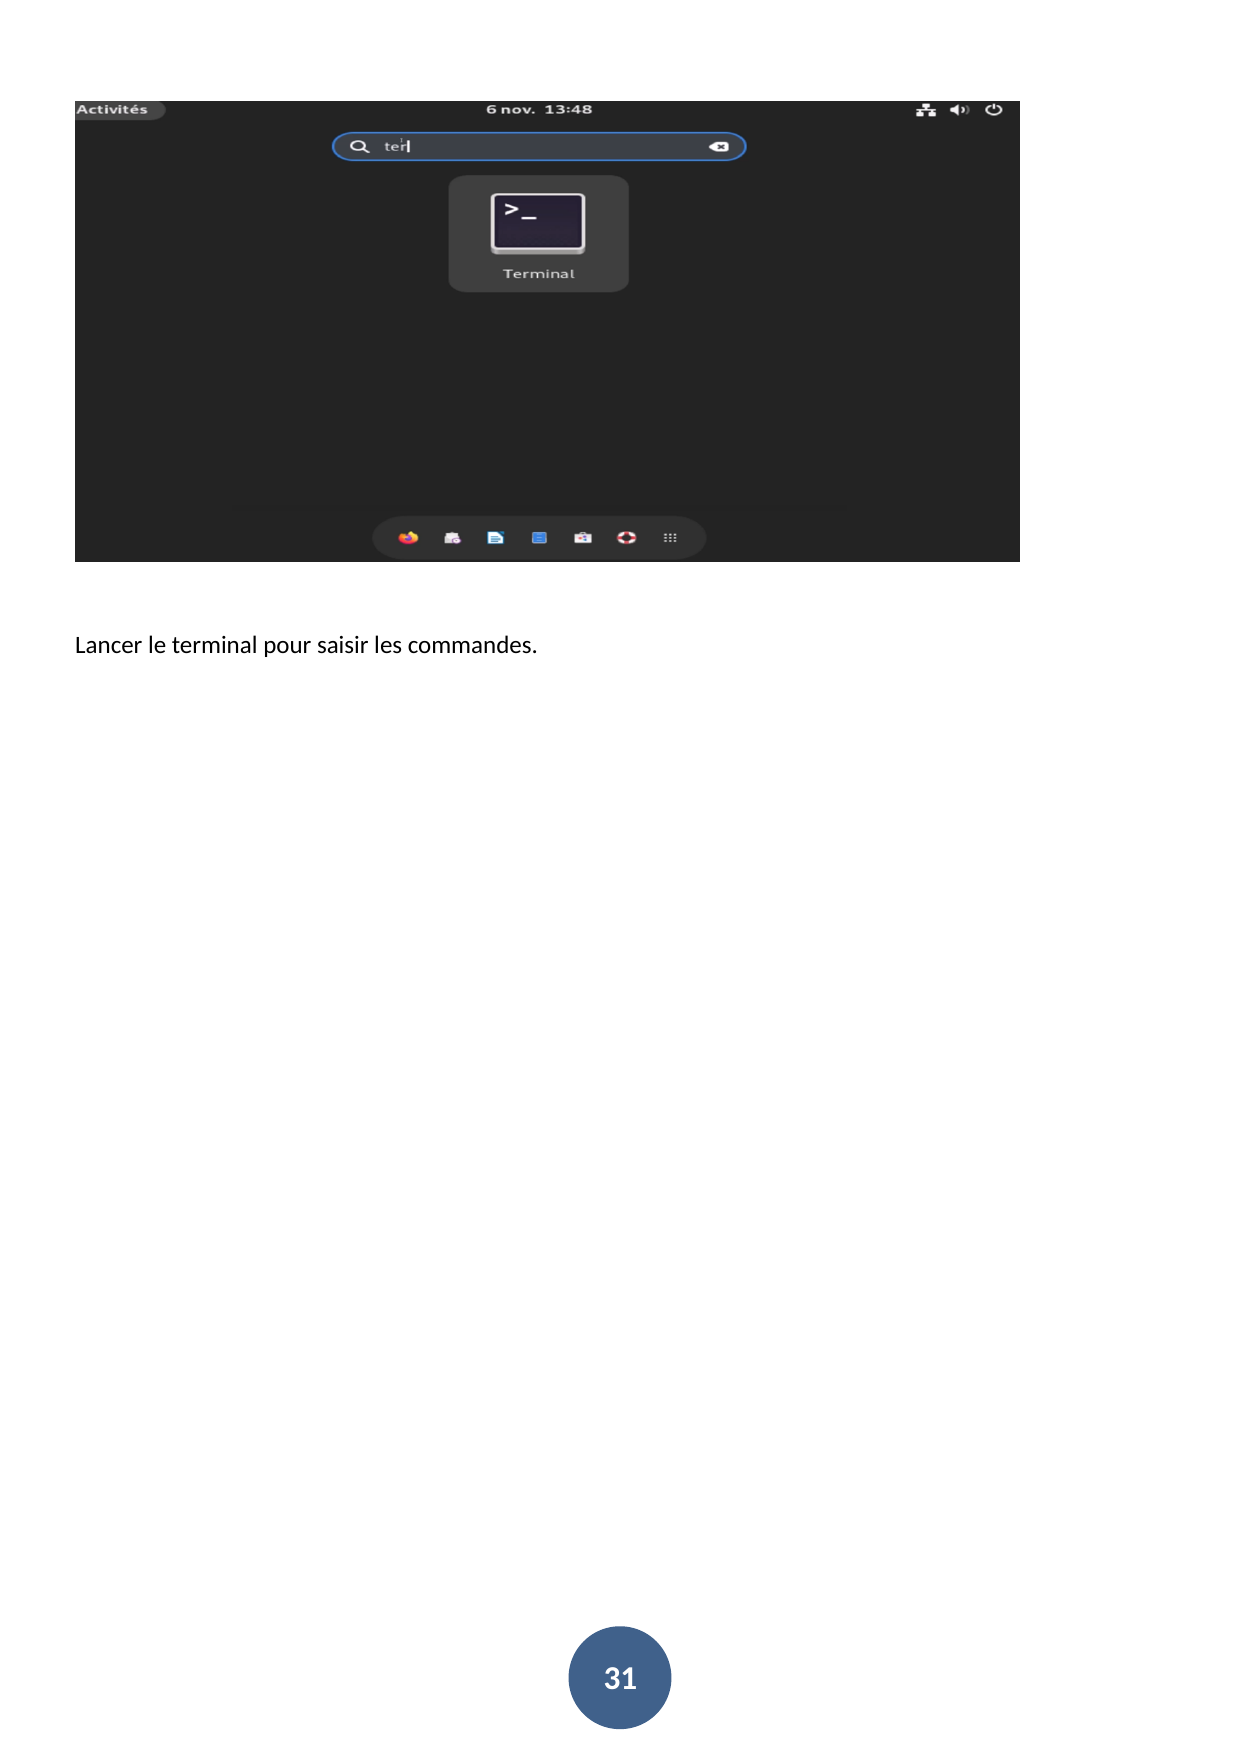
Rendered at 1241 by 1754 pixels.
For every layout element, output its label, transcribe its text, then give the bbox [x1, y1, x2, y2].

text Lancer le terminal pour saisir les commandes. [75, 630, 1165, 660]
picture [75, 101, 1020, 562]
